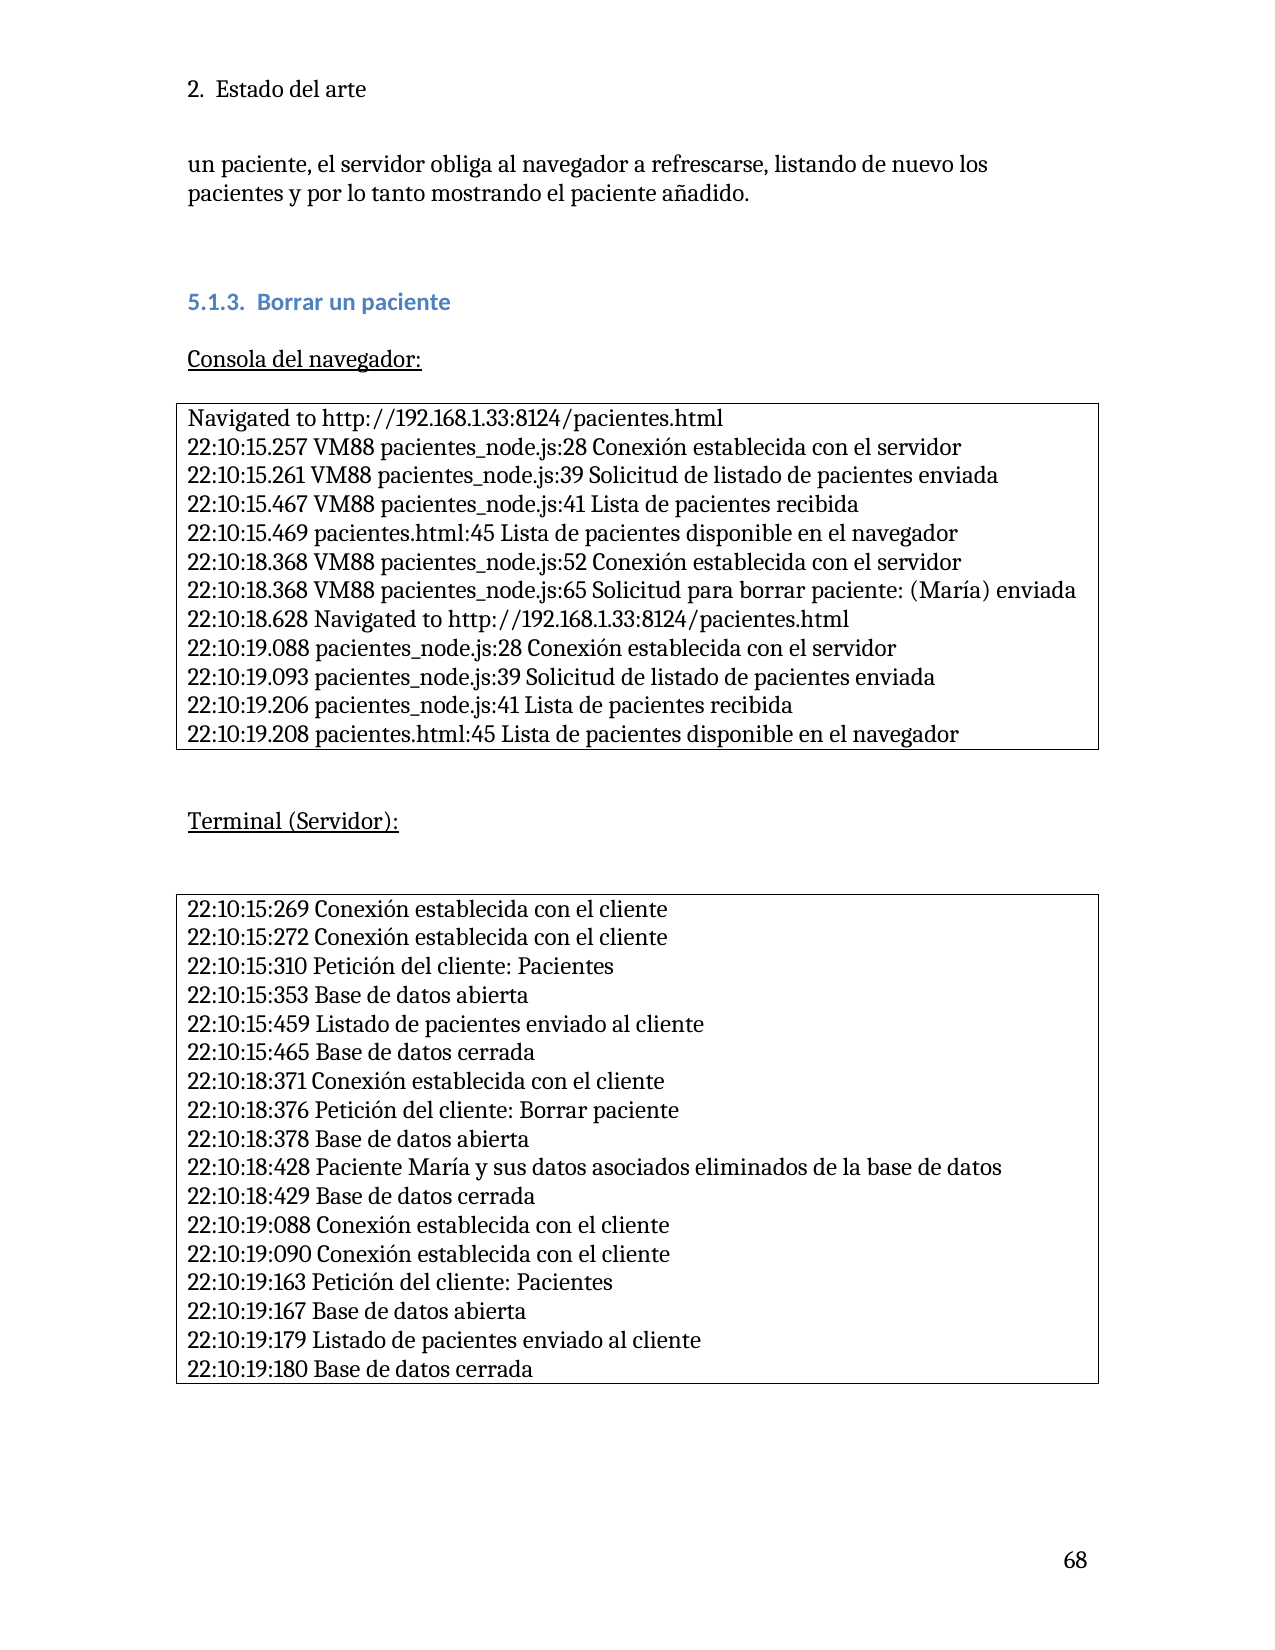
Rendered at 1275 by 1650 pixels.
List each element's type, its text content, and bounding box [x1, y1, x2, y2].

subtitle 5.1.. Borrar un paciente [187, 286, 1087, 316]
table_header 22:10:15:269 Conexión establecida con el cliente 22:10:15:272 Conexión establecida con el cliente 22:10:15:310 Petición del cliente: Pacientes 22:10:15:353 Base de datos abierta 22:10:15:459 Listado de pacientes enviado al cliente 22:10:15:465 Base de datos cerrada 22:10:18:371 Conexión establecida con el cliente 22:10:18:376 Petición del cliente: Borrar paciente 22:10:18:378 Base de datos abierta 22:10:18:428 Paciente María y sus datos asociados eliminados de la base de datos 22:10:18:429 Base de datos cerrada 22:10:19:088 Conexión establecida con el cliente 22:10:19:090 Conexión establecida con el cliente 22:10:19:163 Petición del cliente: Pacientes 22:10:19:167 Base de datos abierta 22:10:19:179 Listado de pacientes enviado al cliente 22:10:19:180 Base de datos cerrada [177, 895, 1098, 1383]
text Terminal (Servidor): [187, 807, 1087, 836]
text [187, 150, 1087, 207]
table_header Navigated to http://192.168.1.33:8124/pacientes.html 22:10:15.257 VM88 pacientes_node.js:28 Conexión establecida con el servidor 22:10:15.261 VM88 pacientes_node.js:39 Solicitud de listado de pacientes enviada 22:10:15.467 VM88 pacientes_node.js:41 Lista de pacientes recibida 22:10:15.469 pacientes.html:45 Lista de pacientes disponible en el navegador 22:10:18.368 VM88 pacientes_node.js:52 Conexión establecida con el servidor 22:10:18.368 VM88 pacientes_node.js:65 Solicitud para borrar paciente: (María) enviada 22:10:18.628 Navigated to http://192.168.1.33:8124/pacientes.html 22:10:19.088 pacientes_node.js:28 Conexión establecida con el servidor 22:10:19.093 pacientes_node.js:39 Solicitud de listado de pacientes enviada 22:10:19.206 pacientes_node.js:41 Lista de pacientes recibida 22:10:19.208 pacientes.html:45 Lista de pacientes disponible en el navegador [177, 404, 1098, 749]
text Consola del navegador: [187, 345, 1087, 374]
